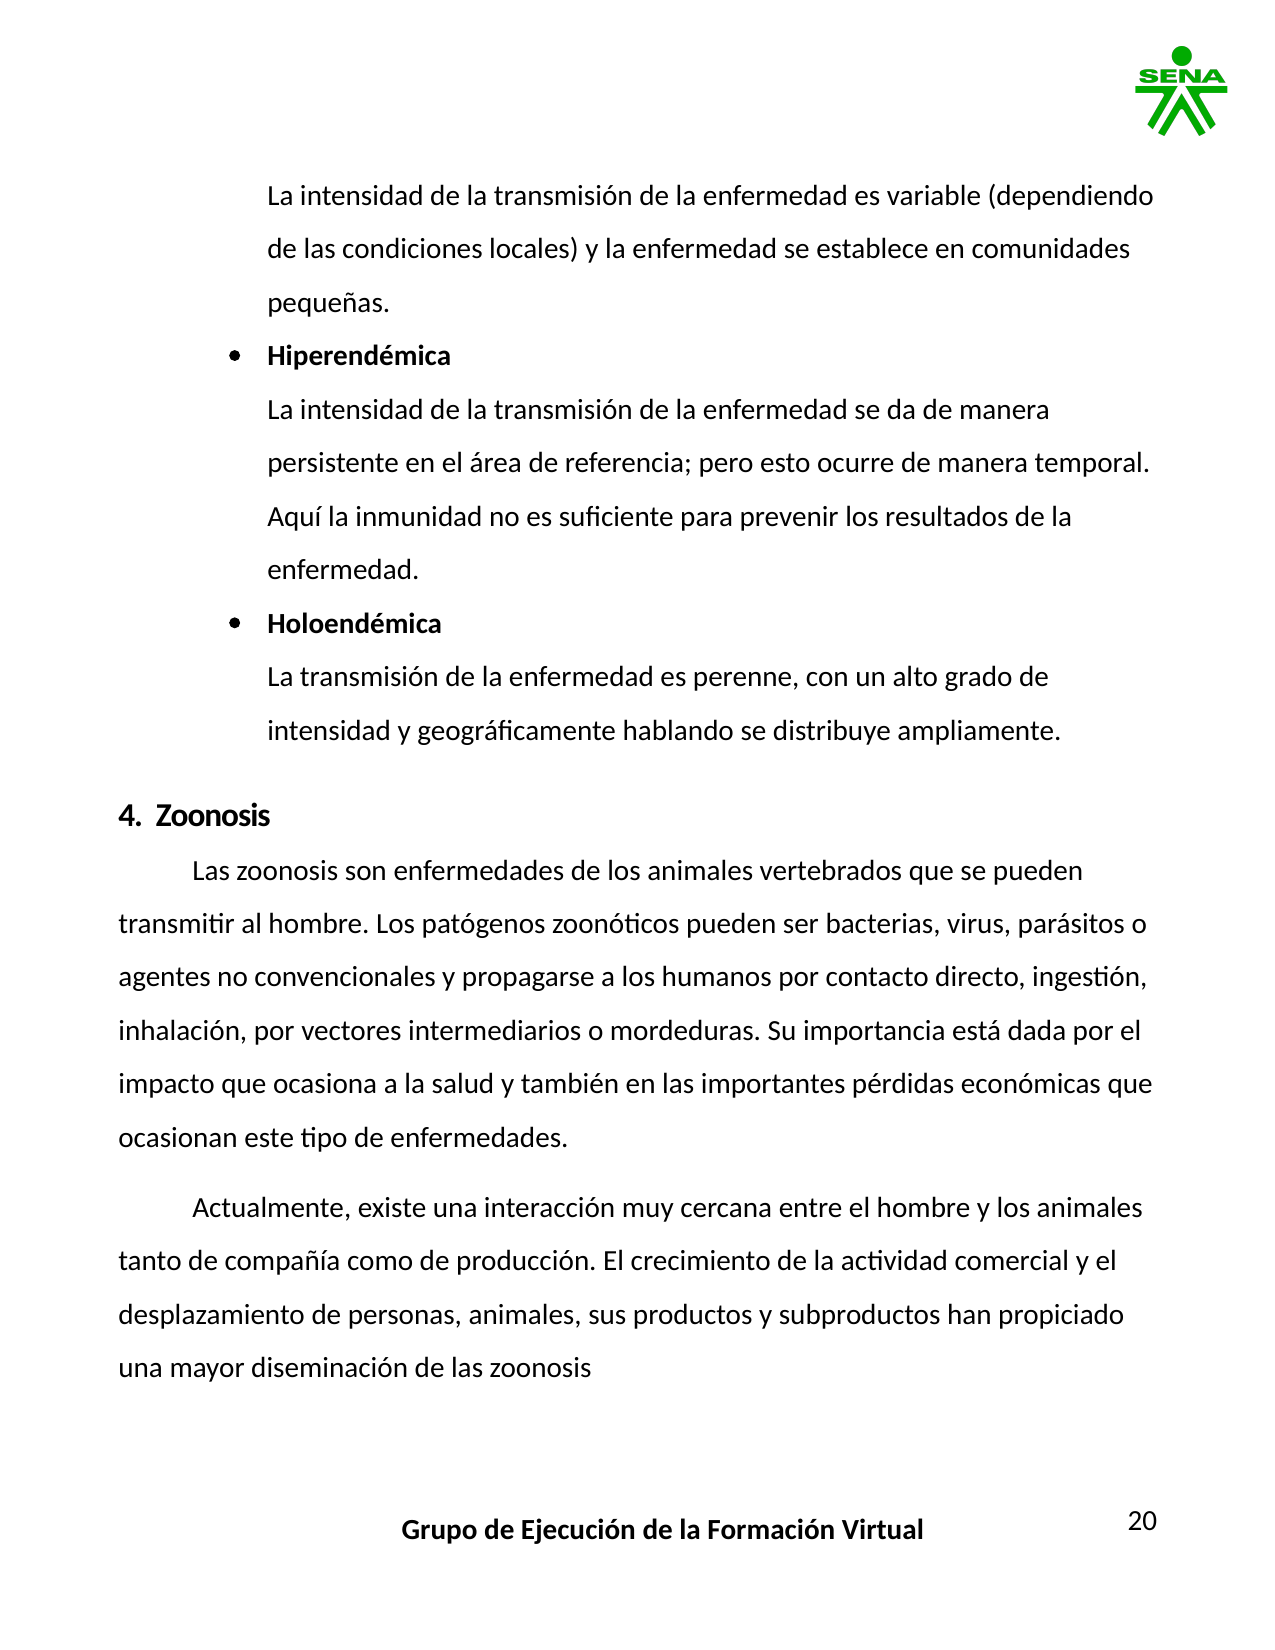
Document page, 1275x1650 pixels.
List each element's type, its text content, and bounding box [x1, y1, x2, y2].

list La transmisión de la enfermedad es perenne, con un alto grado de intensidad y geográficamente hablando se distribuye ampliamente. [267, 658, 1157, 747]
list La intensidad de la transmisión de la enfermedad se da de manera persistente en el área de referencia; pero esto ocurre de manera temporal. Aquí la inmunidad no es suficiente para prevenir los resultados de la enfermedad. [267, 391, 1157, 587]
text Las zoonosis son enfermedades de los animales vertebrados que se pueden transmitir al hombre. Los patógenos zoonóticos pueden ser bacterias, virus, parásitos o agentes no convencionales y propagarse a los humanos por contacto directo, ingestión, inhalación, por vectores intermediarios o mordeduras. Su importancia está dada por el impacto que ocasiona a la salud y también en las importantes pérdidas económicas que ocasionan este tipo de enfermedades. [118, 852, 1157, 1154]
subtitle Zoonosis [118, 794, 1157, 835]
list Holoendémica [229, 605, 1157, 640]
picture [1135, 46, 1228, 136]
text Actualmente, existe una interacción muy cercana entre el hombre y los animales tanto de compañía como de producción. El crecimiento de la actividad comercial y el desplazamiento de personas, animales, sus productos y subproductos han propiciado una mayor diseminación de las zoonosis [118, 1189, 1157, 1385]
list Hiperendémica [229, 337, 1157, 373]
list La intensidad de la transmisión de la enfermedad es variable (dependiendo de las condiciones locales) y la enfermedad se establece en comunidades pequeñas. [267, 177, 1157, 320]
